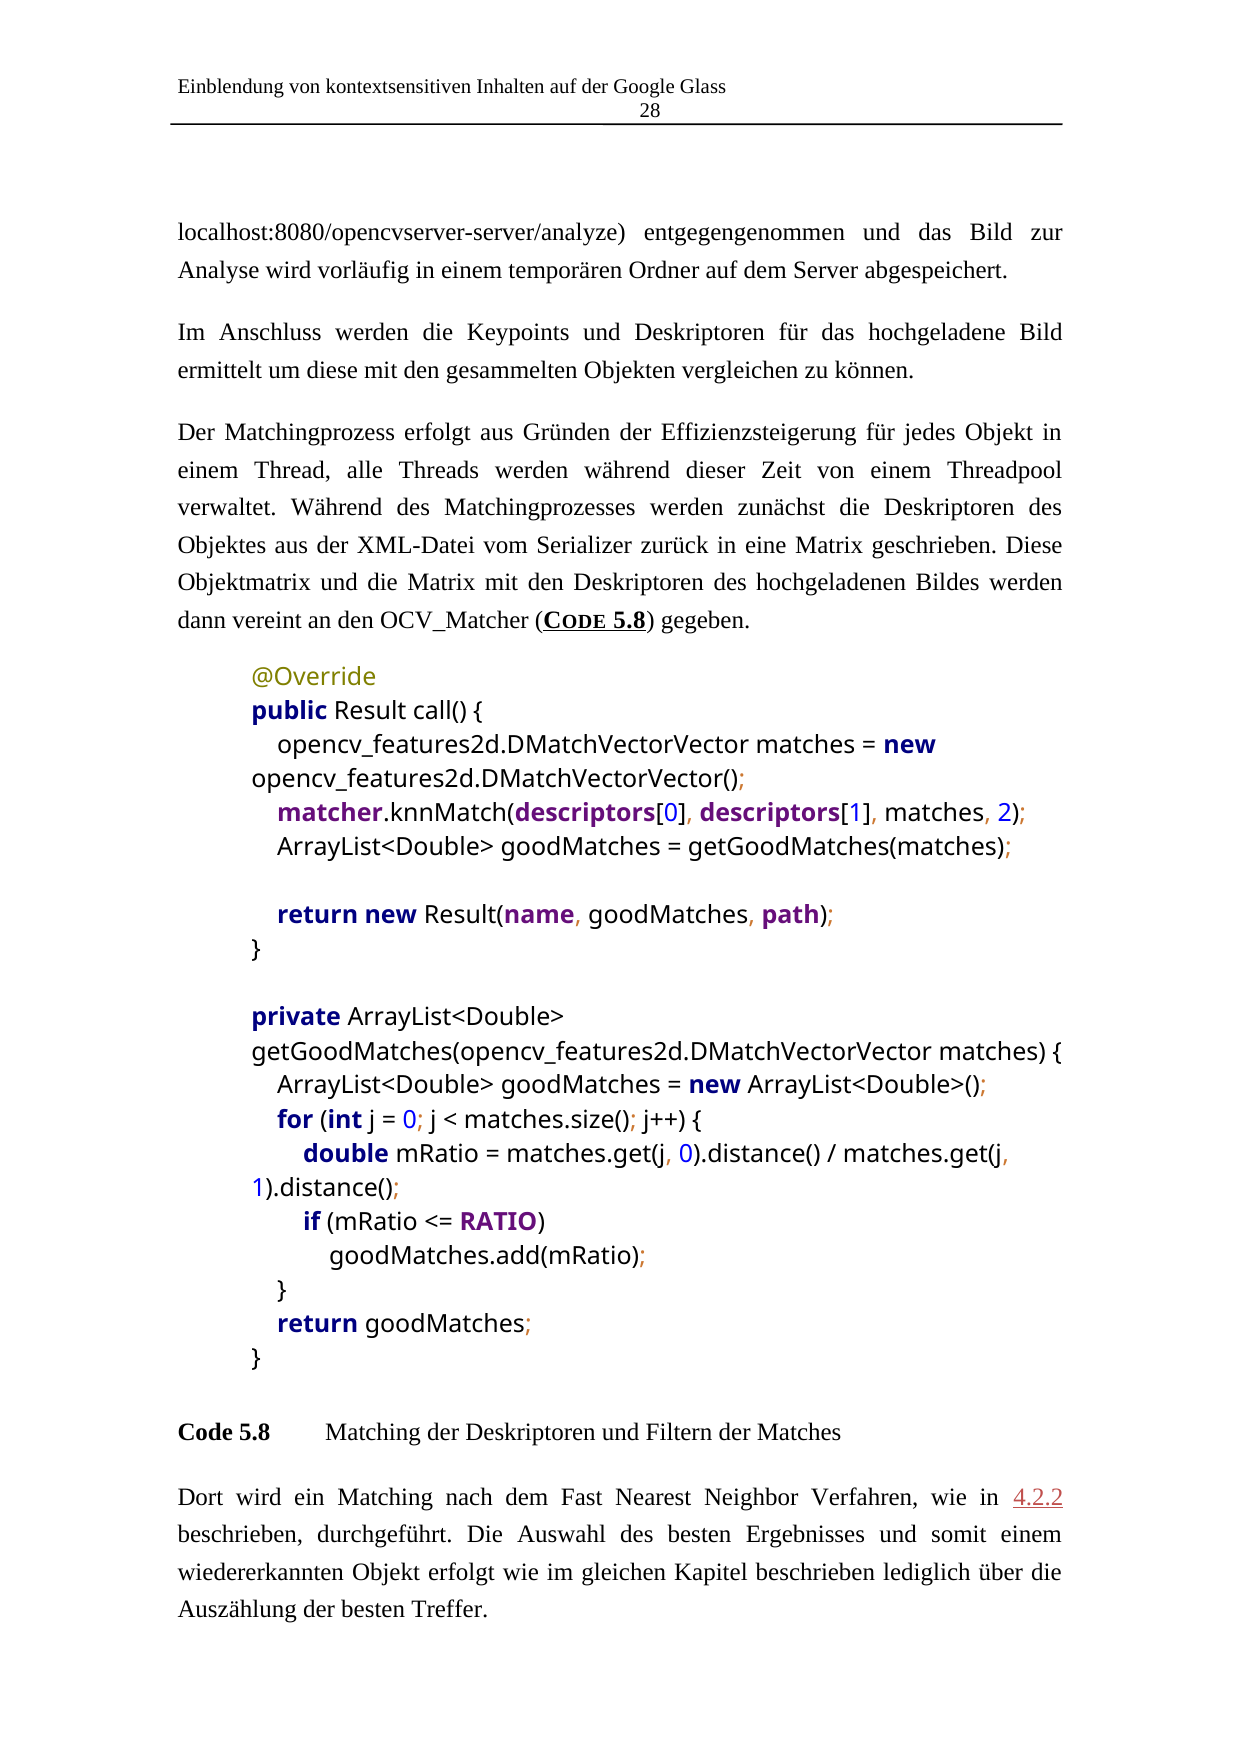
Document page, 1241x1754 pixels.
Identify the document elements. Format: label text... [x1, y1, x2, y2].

text @Override public Result call() { opencv_features2d.DMatchVectorVector matches = new opencv_features2d.DMatchVectorVector(); matcher.knnMatch(descriptors[0], descriptors[1], matches, 2); ArrayList<Double> goodMatches = getGoodMatches(matches); return new Result(name, goodMatches, path); } [251, 658, 1063, 965]
text private ArrayList<Double> getGoodMatches(opencv_features2d.DMatchVectorVector matches) { ArrayList<Double> goodMatches = new ArrayList<Double>(); for (int j = 0; j < matches.size(); j++) { double mRatio = matches.get(j, 0).distance() / matches.get(j, 1).distance(); if (mRatio <= RATIO) goodMatches.add(mRatio); } return goodMatches; } [251, 999, 1063, 1374]
text Dort wird ein Matching nach dem Fast Nearest Neighbor Verfahren, wie in 4.2.2 beschrieben, durchgeführt. Die Auswahl des besten Ergebnisses und somit einem wiedererkannten Objekt erfolgt wie im gleichen Kapitel beschrieben lediglich über die Auszählung der besten Treffer. [177, 1473, 1063, 1623]
text Der Matchingprozess erfolgt aus Gründen der Effizienzsteigerung für jedes Objekt in einem Thread, alle Threads werden während dieser Zeit von einem Threadpool verwaltet. Während des Matchingprozesses werden zunächst die Deskriptoren des Objektes aus der XML-Datei vom Serializer zurück in eine Matrix geschrieben. Diese Objektmatrix und die Matrix mit den Deskriptoren des hochgeladenen Bildes werden dann vereint an den OCV_Matcher (Code 5.8) gegeben. [177, 408, 1063, 633]
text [177, 208, 1063, 283]
text Im Anschluss werden die Keypoints und Deskriptoren für das hochgeladene Bild ermittelt um diese mit den gesammelten Objekten vergleichen zu können. [177, 308, 1063, 383]
